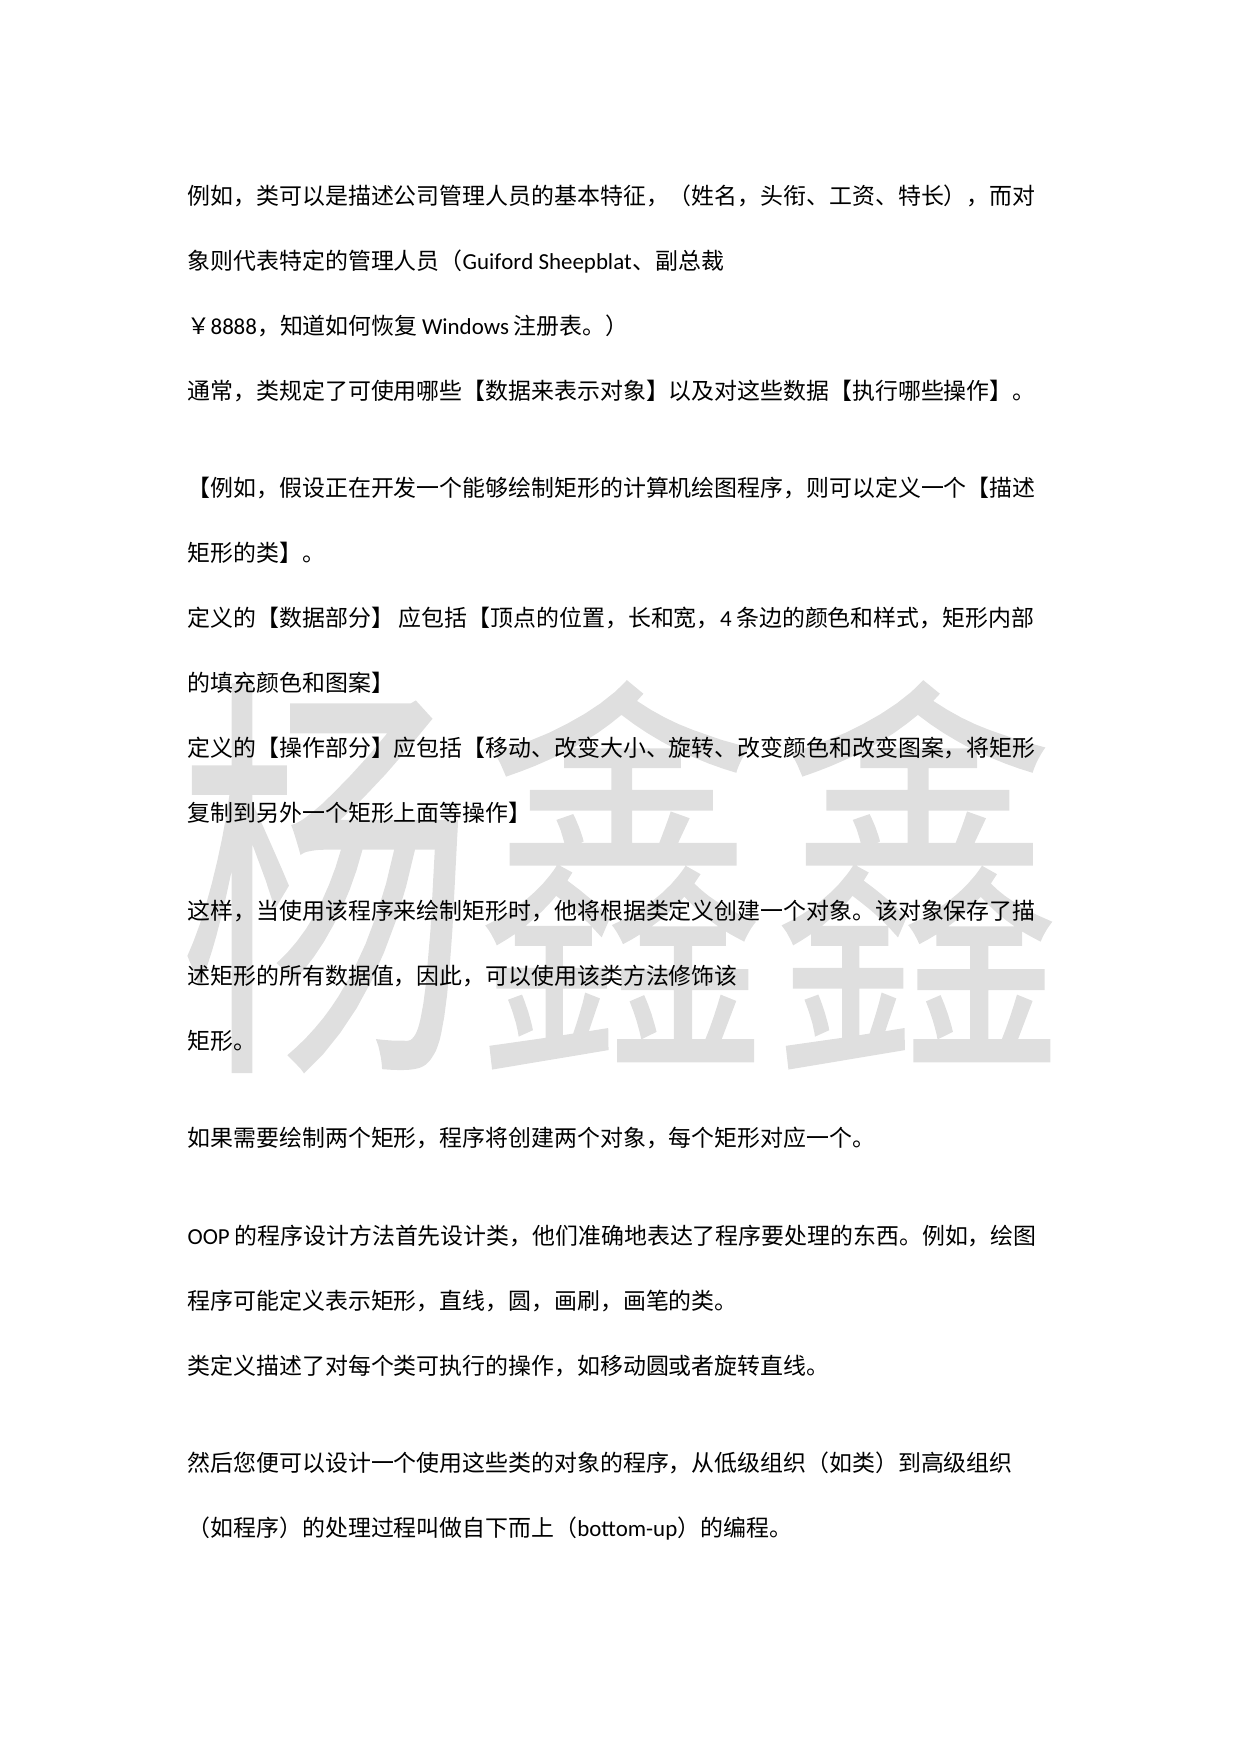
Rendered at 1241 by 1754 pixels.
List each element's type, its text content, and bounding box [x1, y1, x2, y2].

text 然后您便可以设计一个使用这些类的对象的程序，从低级组织（如类）到高级组织（如程序）的处理过程叫做自下而上（bottom-up）的编程。 [187, 1429, 1053, 1559]
text 矩形。 [187, 1007, 1053, 1072]
text ￥8888，知道如何恢复Windows注册表。） [187, 292, 1053, 357]
text 【例如，假设正在开发一个能够绘制矩形的计算机绘图程序，则可以定义一个【描述矩形的类】。 [187, 454, 1053, 584]
text 通常，类规定了可使用哪些【数据来表示对象】以及对这些数据【执行哪些操作】。 [187, 357, 1053, 422]
text 例如，类可以是描述公司管理人员的基本特征，（姓名，头衔、工资、特长），而对象则代表特定的管理人员（Guiford Sheepblat、副总裁 [187, 162, 1053, 292]
text 定义的【数据部分】 应包括【顶点的位置，长和宽，4条边的颜色和样式，矩形内部的填充颜色和图案】 [187, 584, 1053, 714]
text 定义的【操作部分】应包括【移动、改变大小、旋转、改变颜色和改变图案，将矩形复制到另外一个矩形上面等操作】 [187, 714, 1053, 844]
text OOP的程序设计方法首先设计类，他们准确地表达了程序要处理的东西。例如，绘图程序可能定义表示矩形，直线，圆，画刷，画笔的类。 [187, 1202, 1053, 1332]
text 类定义描述了对每个类可执行的操作，如移动圆或者旋转直线。 [187, 1332, 1053, 1397]
text 如果需要绘制两个矩形，程序将创建两个对象，每个矩形对应一个。 [187, 1104, 1053, 1169]
text 这样，当使用该程序来绘制矩形时，他将根据类定义创建一个对象。该对象保存了描述矩形的所有数据值，因此，可以使用该类方法修饰该 [187, 877, 1053, 1007]
